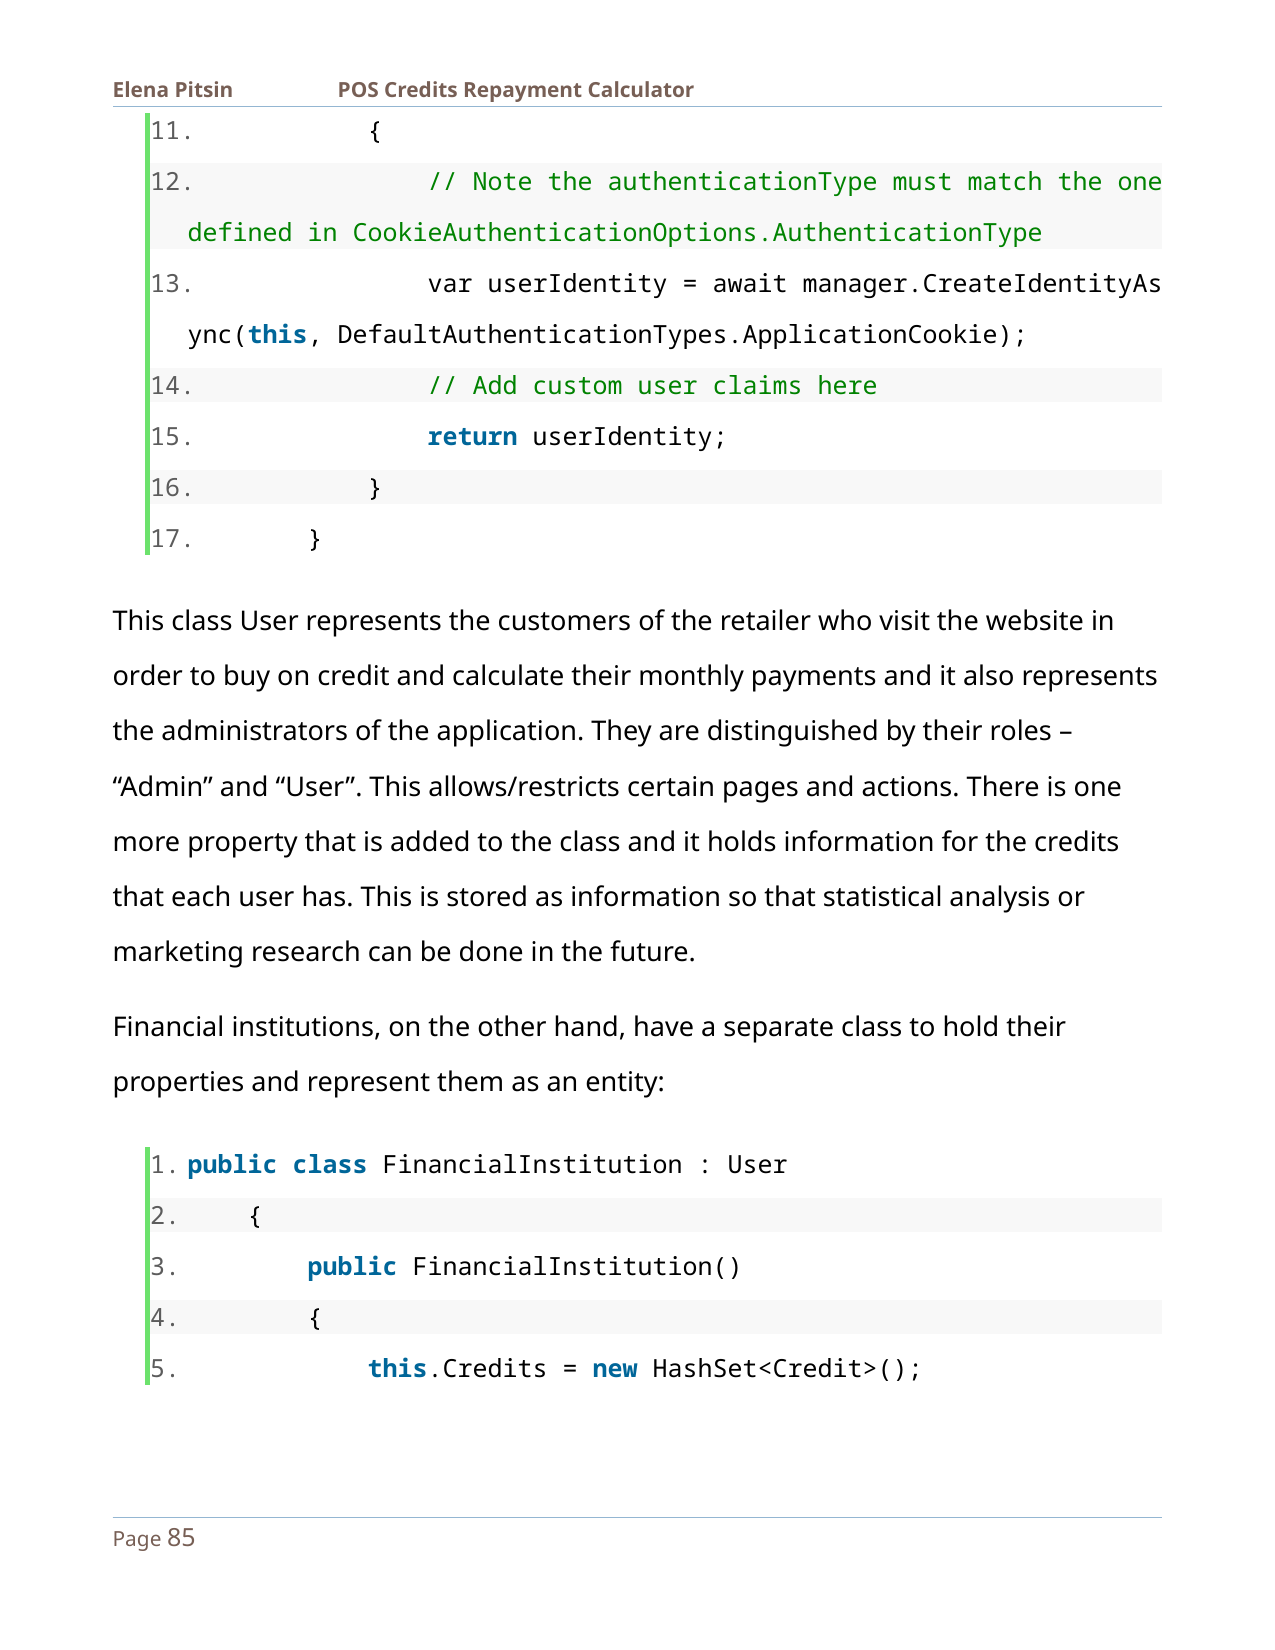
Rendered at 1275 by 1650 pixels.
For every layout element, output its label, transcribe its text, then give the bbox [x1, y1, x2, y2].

list // Add custom user claims here [150, 368, 1162, 402]
list return userIdentity; [150, 419, 1162, 453]
list { [150, 1300, 1162, 1334]
list { [150, 1198, 1162, 1232]
list { [145, 112, 1162, 147]
list var userIdentity = await manager.CreateIdentityAsync(this, DefaultAuthenticationTypes.ApplicationCookie); [150, 266, 1162, 351]
list } [150, 521, 1162, 555]
list public FinancialInstitution() [150, 1249, 1162, 1283]
list public class FinancialInstitution : User [150, 1147, 1162, 1181]
list // Note the authenticationType must match the one defined in CookieAuthenticationOptions.AuthenticationType [150, 163, 1162, 249]
list this.Credits = new HashSet<Credit>(); [150, 1351, 1162, 1385]
text This class User represents the customers of the retailer who visit the website in order to buy on credit and calculate their monthly payments and it also represents the administrators of the application. They are distinguished by their roles – “Admin” and “User”. This allows/restricts certain pages and actions. There is one more property that is added to the class and it holds information for the credits that each user has. This is stored as information so that statistical analysis or marketing research can be done in the future. [112, 601, 1162, 970]
list } [150, 470, 1162, 504]
text Financial institutions, on the other hand, have a separate class to hold their properties and represent them as an entity: [112, 1007, 1162, 1099]
